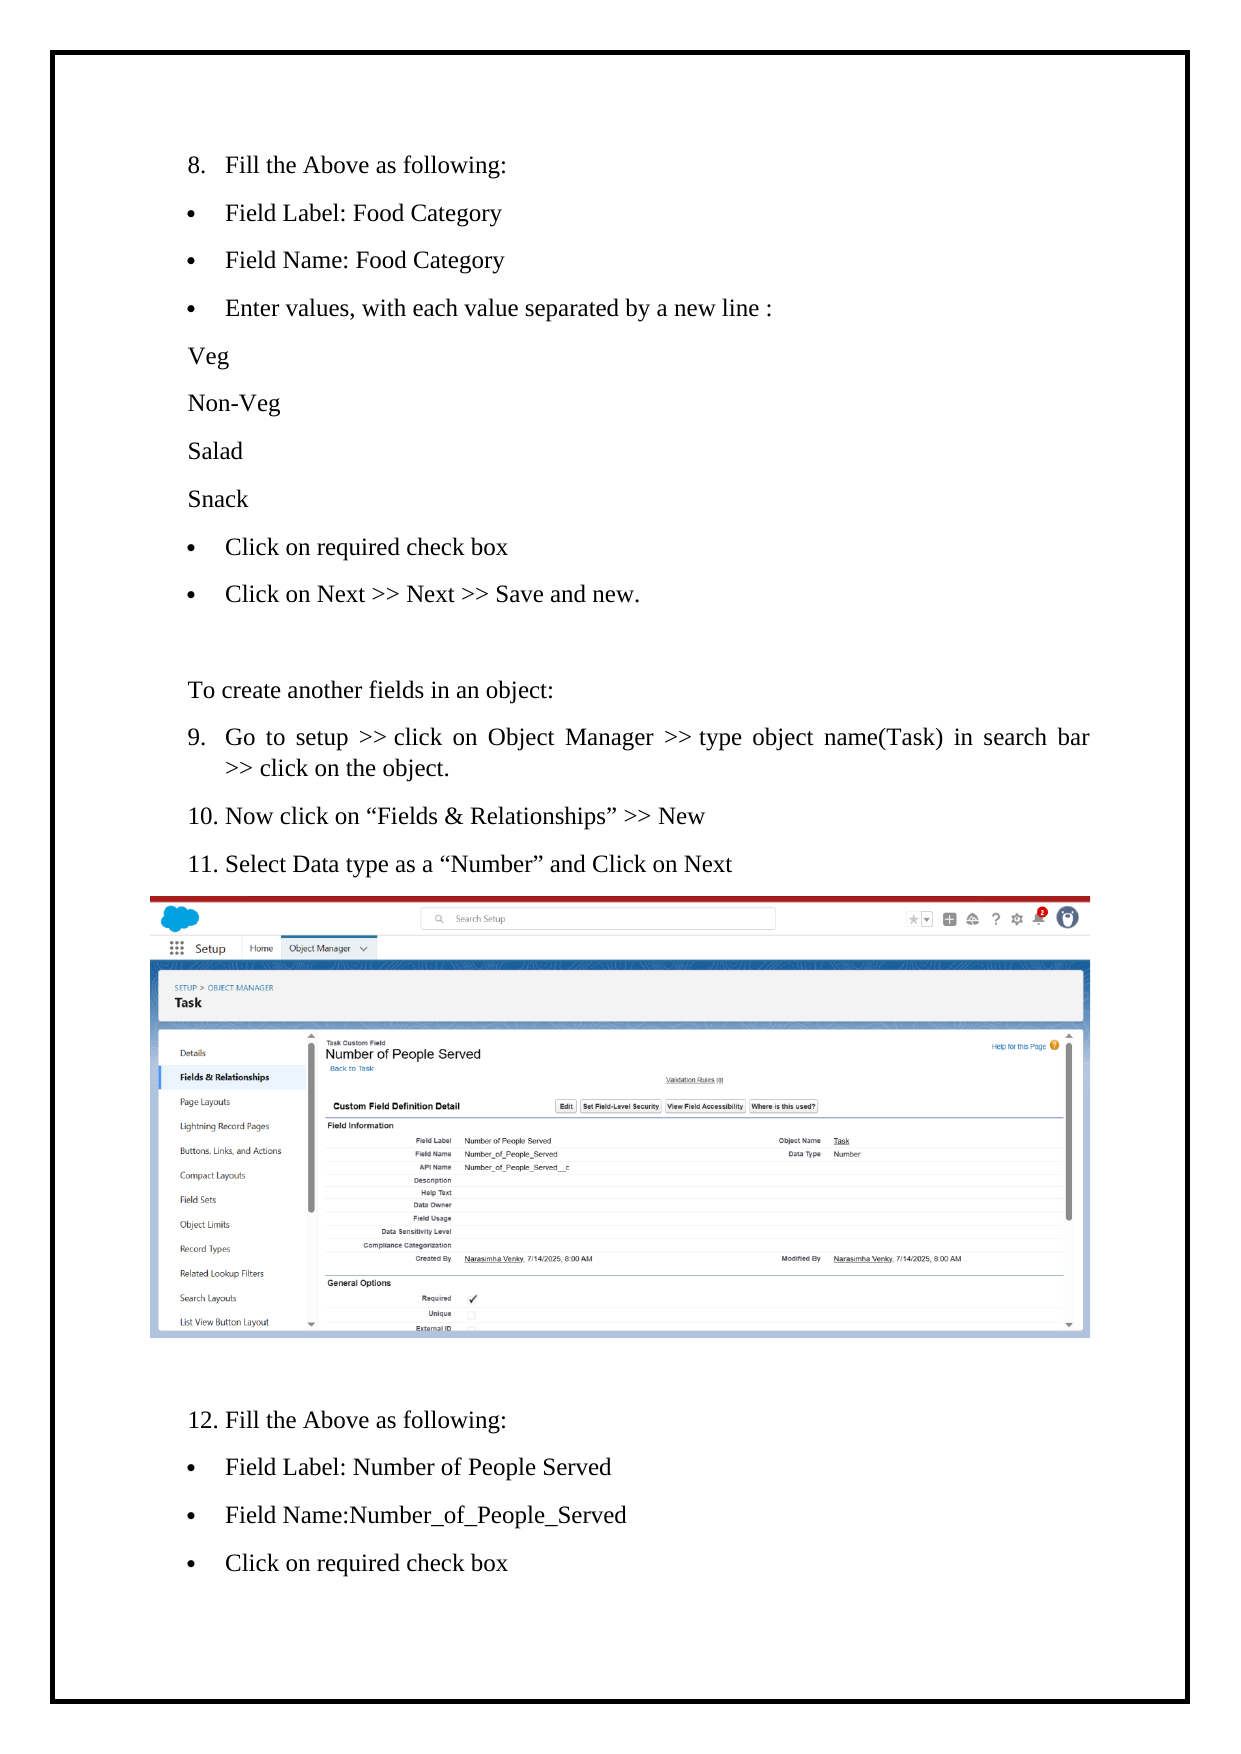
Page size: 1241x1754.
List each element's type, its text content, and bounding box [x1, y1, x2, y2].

list Click on Next >> Next >> Save and new. [187, 579, 1090, 608]
list Fill the Above as following: [187, 150, 1090, 179]
list Go to setup >> click on Object Manager >> type object name(Task) in search bar >> click on the object. [187, 722, 1090, 782]
text Non-Veg [187, 388, 1090, 417]
list Click on required check box [187, 1548, 1090, 1577]
list Click on required check box [187, 532, 1090, 560]
text To create another fields in an object: [187, 675, 1090, 703]
picture [150, 896, 1091, 1338]
list Field Label: Food Category [187, 198, 1090, 226]
list Enter values, with each value separated by a new line : [187, 293, 1090, 322]
list Now click on “Fields & Relationships” >> New [187, 801, 1090, 830]
list Field Label: Number of People Served [187, 1452, 1090, 1481]
text Salad [187, 436, 1090, 465]
list Field Name:Number_of_People_Served [187, 1500, 1090, 1529]
text Veg [187, 341, 1090, 369]
list Fill the Above as following: [187, 1405, 1090, 1433]
text Snack [187, 484, 1090, 513]
list Field Name: Food Category [187, 245, 1090, 274]
list Select Data type as a “Number” and Click on Next [187, 849, 1090, 878]
